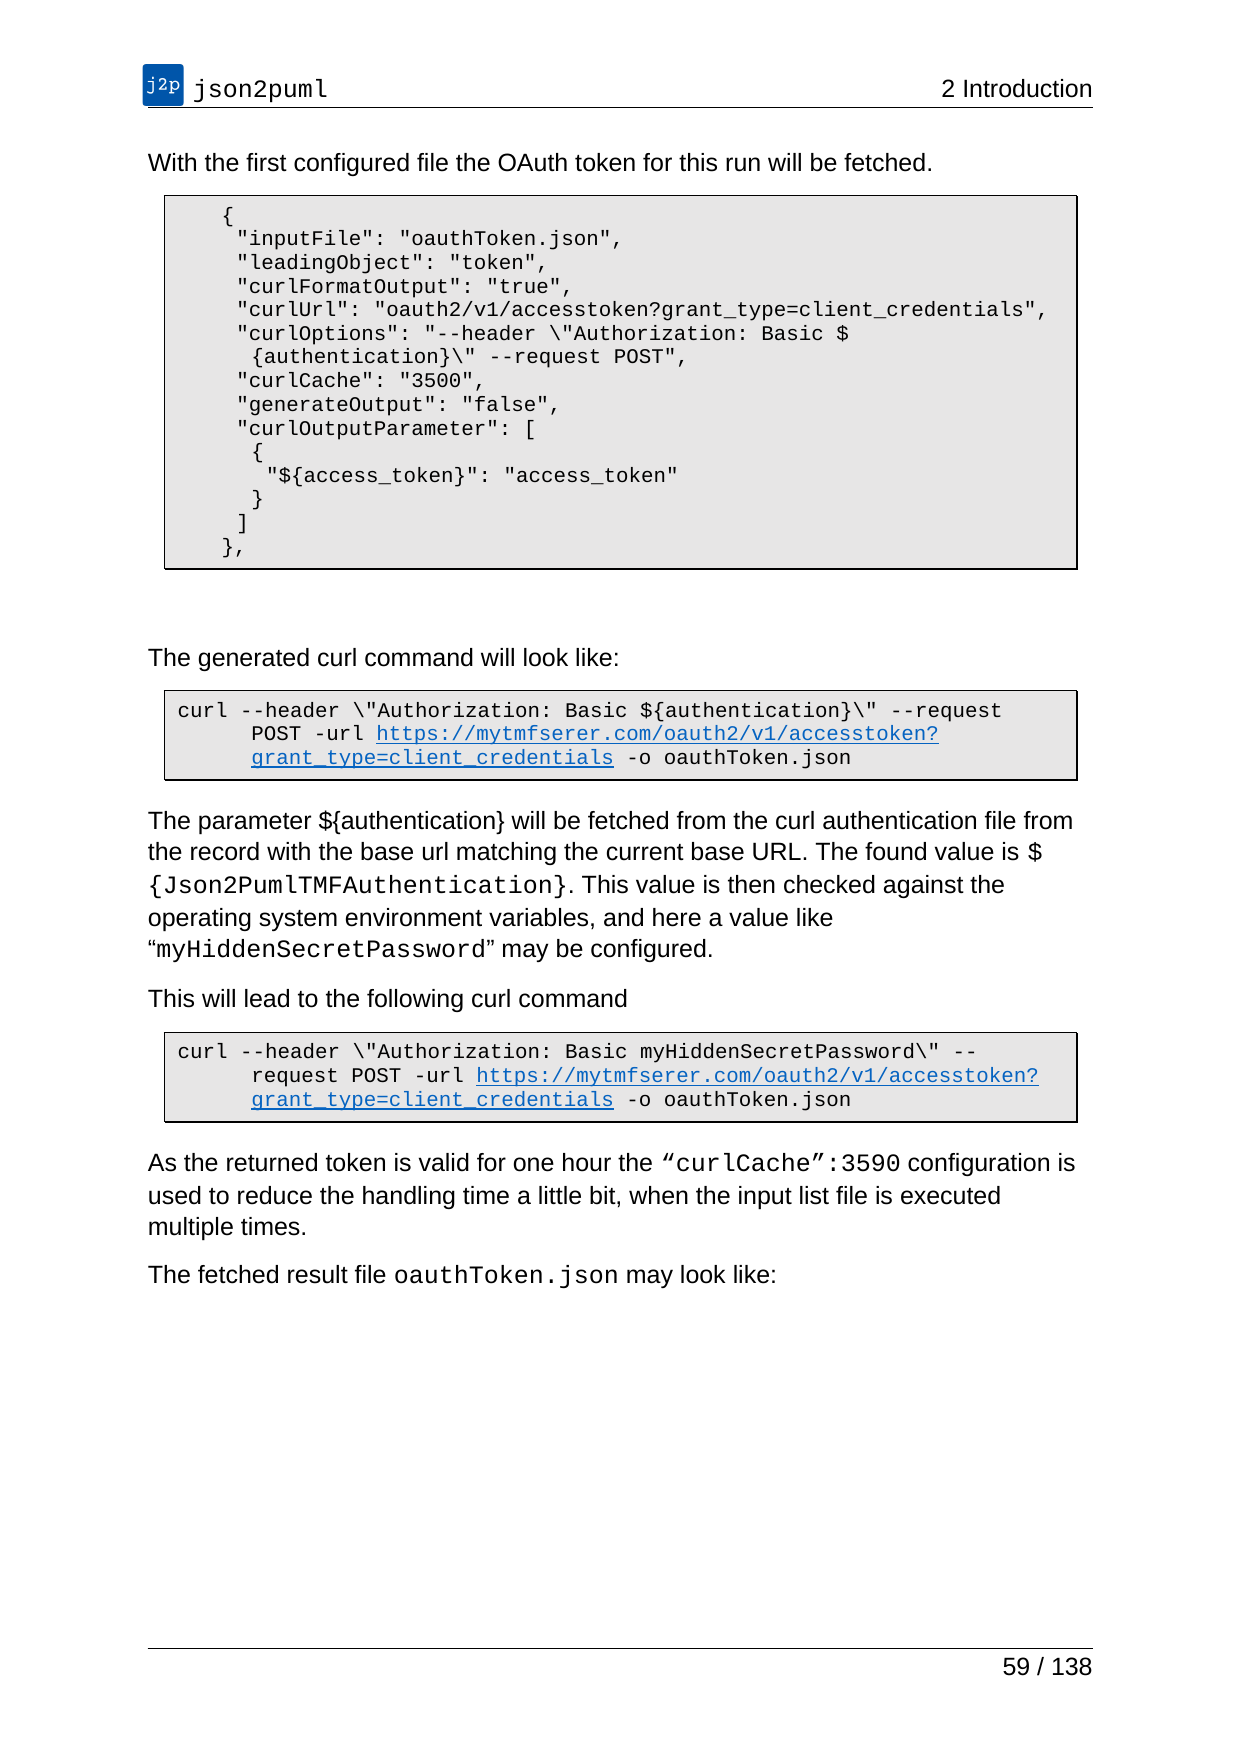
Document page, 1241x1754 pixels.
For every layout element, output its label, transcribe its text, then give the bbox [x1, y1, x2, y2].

text curl --header \"Authorization: Basic myHiddenSecretPassword\" --request POST -url https://mytmfserer.com/oauth2/v1/accesstoken?grant_type=client_credentials -o oauthToken.json [165, 1033, 1076, 1121]
text The parameter ${authentication} will be fetched from the curl authentication file from the record with the base url matching the current base URL. The found value is ${Json2PumlTMFAuthentication}. This value is then checked against the operating system environment variables, and here a value like “myHiddenSecretPassword” may be configured. [148, 806, 1093, 965]
text The fetched result file oauthToken.json may look like: [148, 1260, 1093, 1291]
text "leadingObject": "token", [165, 243, 1076, 266]
text } [165, 479, 1076, 503]
text }, [165, 526, 1076, 568]
text ] [165, 503, 1076, 526]
text With the first configured file the OAuth token for this run will be fetched. [148, 148, 1093, 176]
text "curlOutputParameter": [ [165, 408, 1076, 432]
text "curlFormatOutput": "true", [165, 266, 1076, 290]
text "generateOutput": "false", [165, 384, 1076, 408]
picture [142, 64, 184, 106]
text curl --header \"Authorization: Basic ${authentication}\" --request POST -url https://mytmfserer.com/oauth2/v1/accesstoken?grant_type=client_credentials -o oauthToken.json [165, 691, 1076, 779]
text This will lead to the following curl command [148, 984, 1093, 1013]
text "inputFile": "oauthToken.json", [165, 219, 1076, 243]
text As the returned token is valid for one hour the “curlCache”:3590 configuration is used to reduce the handling time a little bit, when the input list file is executed multiple times. [148, 1148, 1093, 1241]
text "curlCache": "3500", [165, 361, 1076, 384]
text { [165, 196, 1076, 219]
text { [165, 432, 1076, 455]
text "curlOptions": "--header \"Authorization: Basic ${authentication}\" --request POST", [165, 313, 1076, 361]
text "${access_token}": "access_token" [165, 455, 1076, 479]
text The generated curl command will look like: [148, 642, 1093, 671]
text "curlUrl": "oauth2/v1/accesstoken?grant_type=client_credentials", [165, 290, 1076, 313]
